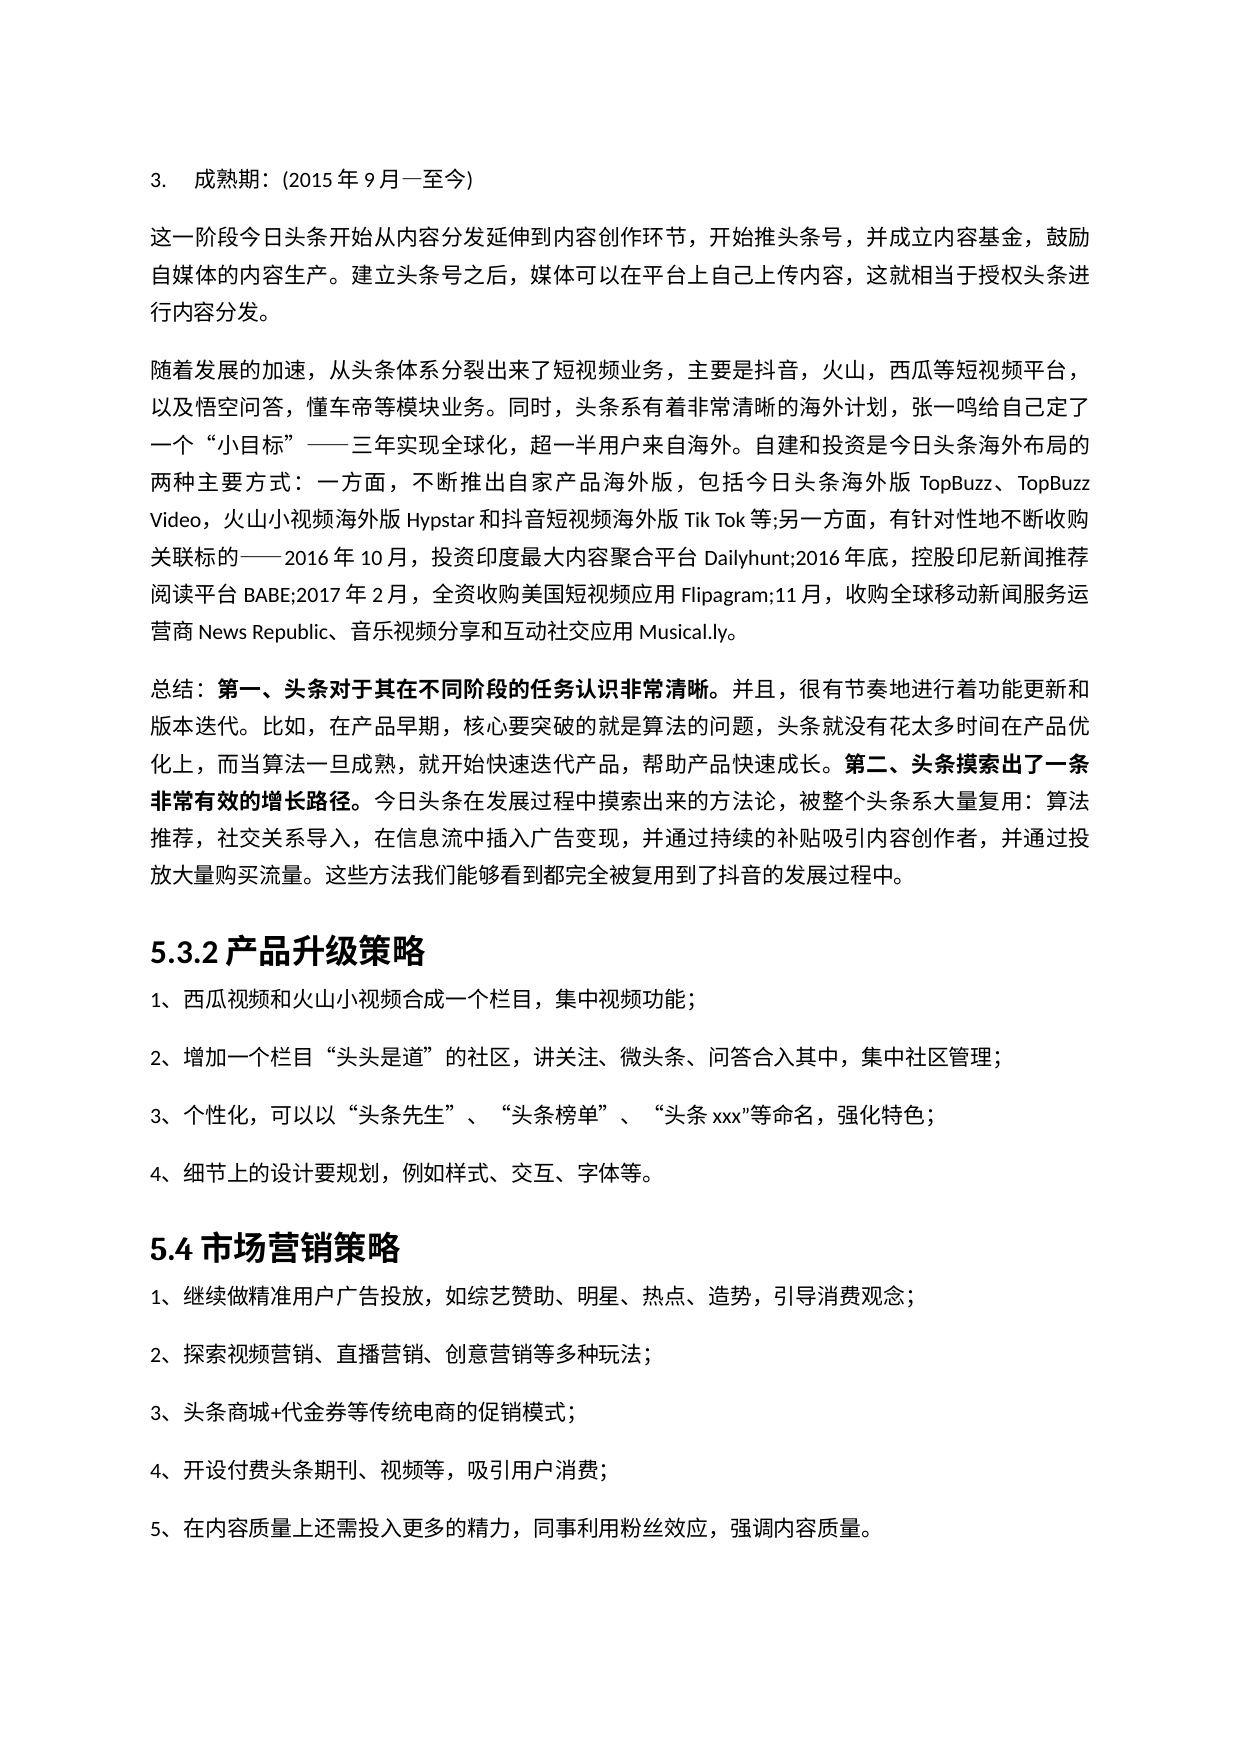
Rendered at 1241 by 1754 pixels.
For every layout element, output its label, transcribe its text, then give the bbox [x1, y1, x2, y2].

list 细节上的设计要规划，例如样式、交互、字体等。 [150, 1155, 1090, 1188]
list 探索视频营销、直播营销、创意营销等多种玩法； [150, 1336, 1090, 1369]
list 随着发展的加速，从头条体系分裂出来了短视频业务，主要是抖音，火山，西瓜等短视频平台，以及悟空问答，懂车帝等模块业务。同时，头条系有着非常清晰的海外计划，张一鸣给自己定了一个“小目标”——三年实现全球化，超一半用户来自海外。自建和投资是今日头条海外布局的两种主要方式：一方面，不断推出自家产品海外版，包括今日头条海外版TopBuzz、TopBuzz Video，火山小视频海外版Hypstar和抖音短视频海外版Tik Tok等;另一方面，有针对性地不断收购关联标的——2016年10月，投资印度最大内容聚合平台Dailyhunt;2016年底，控股印尼新闻推荐阅读平台BABE;2017年2月，全资收购美国短视频应用Flipagram;11月，收购全球移动新闻服务运营商News Republic、音乐视频分享和互动社交应用Musical.ly。 [150, 353, 1090, 646]
list 继续做精准用户广告投放，如综艺赞助、明星、热点、造势，引导消费观念； [150, 1278, 1090, 1311]
list 成熟期：(2015年9月—至今) [150, 162, 1090, 194]
list 个性化，可以以“头条先生”、“头条榜单”、“头条xxx”等命名，强化特色； [150, 1097, 1090, 1130]
subtitle 5.3.2产品升级策略 [150, 916, 1090, 981]
list 在内容质量上还需投入更多的精力，同事利用粉丝效应，强调内容质量。 [150, 1510, 1090, 1543]
list 西瓜视频和火山小视频合成一个栏目，集中视频功能； [150, 981, 1090, 1014]
list 开设付费头条期刊、视频等，吸引用户消费； [150, 1452, 1090, 1485]
list 头条商城+代金券等传统电商的促销模式； [150, 1394, 1090, 1427]
list 总结：第一、头条对于其在不同阶段的任务认识非常清晰。并且，很有节奏地进行着功能更新和版本迭代。比如，在产品早期，核心要突破的就是算法的问题，头条就没有花太多时间在产品优化上，而当算法一旦成熟，就开始快速迭代产品，帮助产品快速成长。第二、头条摸索出了一条非常有效的增长路径。今日头条在发展过程中摸索出来的方法论，被整个头条系大量复用：算法推荐，社交关系导入，在信息流中插入广告变现，并通过持续的补贴吸引内容创作者，并通过投放大量购买流量。这些方法我们能够看到都完全被复用到了抖音的发展过程中。 [150, 672, 1090, 891]
subtitle 5.4市场营销策略 [150, 1213, 1090, 1278]
list 增加一个栏目“头头是道”的社区，讲关注、微头条、问答合入其中，集中社区管理； [150, 1039, 1090, 1072]
list 这一阶段今日头条开始从内容分发延伸到内容创作环节，开始推头条号，并成立内容基金，鼓励自媒体的内容生产。建立头条号之后，媒体可以在平台上自己上传内容，这就相当于授权头条进行内容分发。 [150, 220, 1090, 327]
